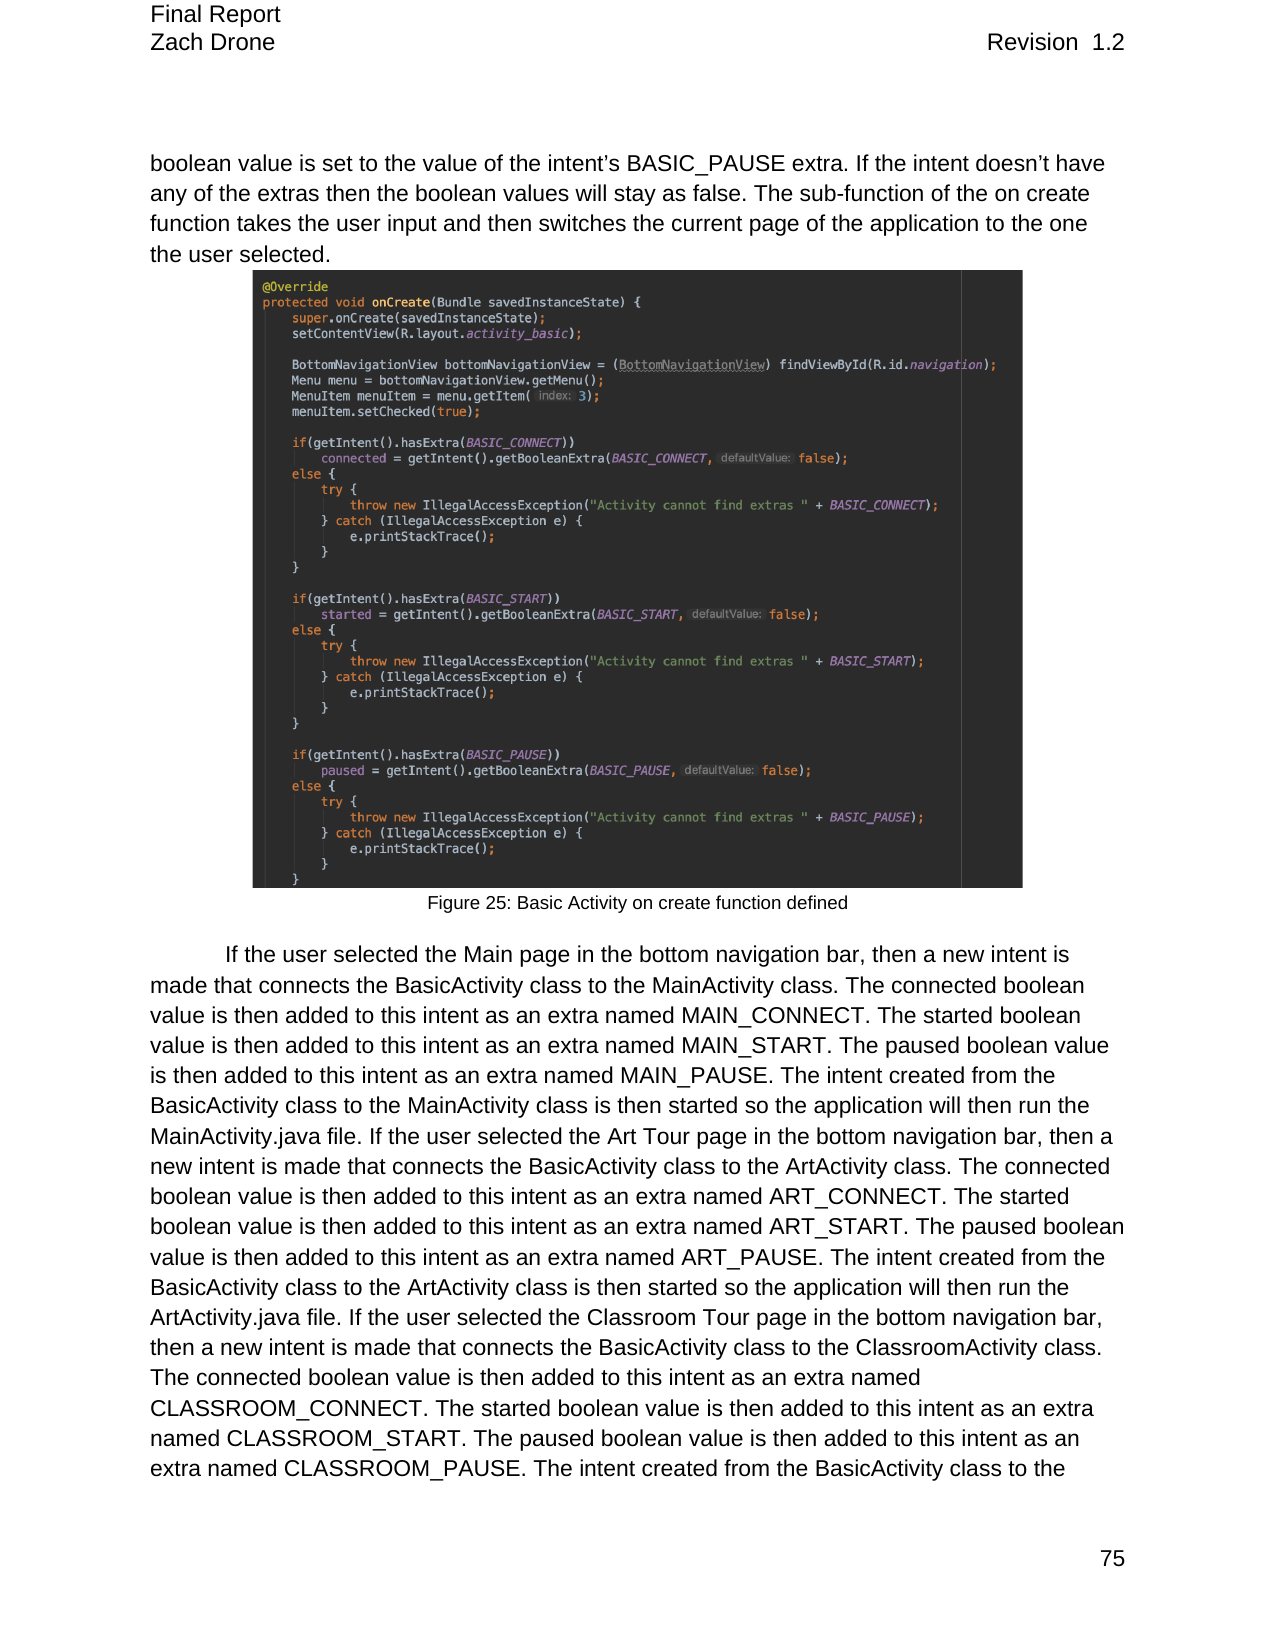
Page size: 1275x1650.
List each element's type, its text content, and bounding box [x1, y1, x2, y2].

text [150, 941, 1125, 1481]
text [150, 150, 1125, 267]
text Figure 25: Basic Activity on create function defined [150, 892, 1125, 913]
picture [252, 270, 1023, 888]
